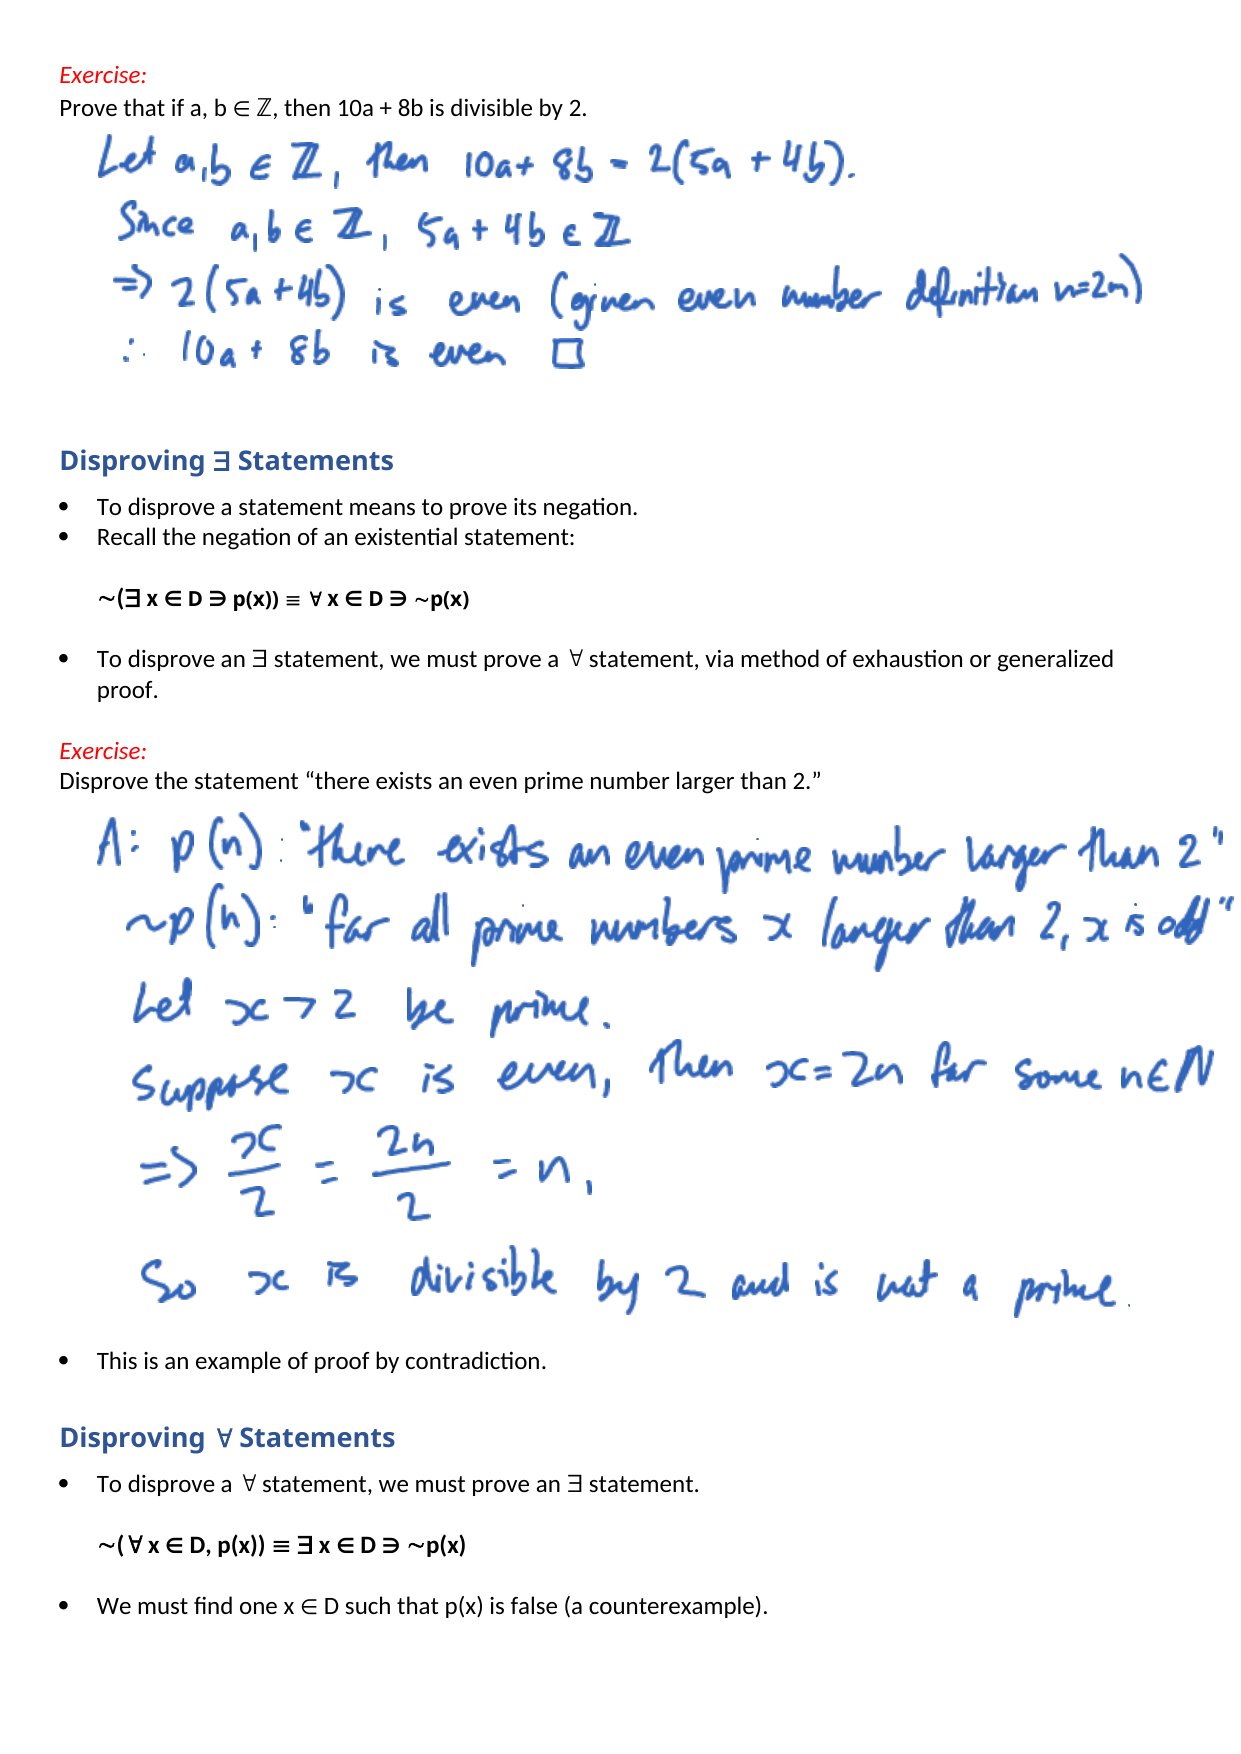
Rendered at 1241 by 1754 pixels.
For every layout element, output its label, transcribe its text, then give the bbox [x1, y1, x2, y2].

picture [372, 1161, 451, 1177]
picture [377, 1125, 434, 1156]
list We must find one x ∈ D such that p(x) is false (a counterexample). [59, 1590, 1181, 1621]
picture [815, 1262, 838, 1296]
list ( x ∈ D, p(x)) x ∈ D ∋ p(x) [97, 1529, 1181, 1560]
picture [97, 817, 121, 866]
picture [551, 271, 568, 319]
picture [303, 895, 313, 914]
picture [131, 845, 139, 852]
picture [732, 1262, 789, 1300]
picture [407, 987, 454, 1030]
picture [313, 329, 330, 365]
picture [411, 1245, 557, 1296]
picture [649, 139, 731, 185]
picture [665, 1265, 706, 1298]
picture [822, 896, 931, 972]
picture [563, 224, 581, 246]
picture [334, 989, 356, 1019]
list To disprove a statement means to prove its negation. [59, 491, 1181, 521]
picture [766, 1058, 832, 1088]
picture [505, 213, 522, 245]
picture [1121, 1045, 1214, 1093]
picture [253, 233, 257, 252]
picture [1158, 895, 1210, 945]
picture [126, 907, 194, 945]
picture [241, 893, 260, 947]
picture [751, 151, 771, 172]
subtitle Disproving Statements [59, 1419, 1181, 1456]
picture [268, 209, 281, 243]
picture [175, 154, 195, 173]
picture [321, 1177, 338, 1184]
picture [250, 154, 271, 180]
picture [586, 1180, 592, 1195]
picture [429, 342, 506, 367]
picture [231, 222, 249, 241]
picture [383, 234, 387, 251]
list Exercise: [59, 59, 1181, 89]
picture [763, 913, 792, 941]
picture [366, 141, 428, 178]
picture [422, 1063, 454, 1094]
picture [437, 827, 485, 864]
picture [449, 291, 520, 316]
picture [625, 841, 704, 870]
picture [226, 278, 261, 306]
picture [98, 134, 156, 178]
picture [298, 264, 345, 321]
picture [490, 824, 549, 868]
picture [333, 207, 372, 239]
list ( x ∈ D ∋ p(x)) x ∈ D ∋ p(x) [97, 582, 1181, 613]
picture [290, 335, 308, 365]
picture [228, 1163, 281, 1177]
picture [334, 171, 339, 189]
picture [1219, 896, 1234, 911]
picture [963, 1274, 978, 1301]
picture [206, 883, 240, 949]
picture [411, 892, 449, 943]
picture [113, 264, 152, 299]
list To disprove a statement, we must prove an statement. [59, 1468, 1181, 1499]
picture [553, 146, 593, 183]
picture [678, 288, 756, 312]
picture [832, 825, 946, 876]
picture [472, 219, 488, 241]
picture [529, 211, 545, 247]
picture [471, 917, 563, 967]
picture [274, 278, 293, 301]
picture [251, 340, 262, 359]
picture [569, 843, 610, 869]
picture [283, 997, 316, 1019]
list Prove that if a, b ∈ ℤ, then 10a + 8b is divisible by 2. [59, 89, 1181, 124]
picture [140, 1146, 197, 1188]
list To disprove an statement, we must prove a statement, via method of exhaustion or generalized proof. [59, 643, 1181, 704]
picture [1015, 1058, 1102, 1090]
picture [539, 1156, 570, 1183]
picture [571, 292, 597, 331]
picture [248, 1270, 289, 1295]
picture [295, 219, 313, 243]
picture [211, 143, 231, 186]
list Recall the negation of an existential statement: [59, 521, 1181, 552]
list Disprove the statement “there exists an even prime number larger than 2.” [59, 765, 1181, 796]
picture [133, 977, 192, 1023]
picture [291, 142, 322, 180]
picture [418, 212, 459, 250]
picture [209, 812, 262, 870]
picture [945, 896, 1015, 948]
list Exercise: [59, 735, 1181, 765]
picture [716, 847, 811, 894]
picture [132, 1063, 289, 1112]
picture [1014, 1269, 1116, 1318]
picture [610, 159, 628, 169]
picture [202, 167, 207, 182]
picture [171, 830, 194, 873]
picture [782, 265, 882, 312]
picture [196, 335, 214, 365]
picture [372, 340, 399, 367]
picture [330, 1067, 378, 1094]
picture [118, 200, 194, 241]
picture [389, 295, 407, 316]
picture [497, 1060, 610, 1098]
picture [603, 1022, 610, 1029]
picture [490, 990, 589, 1038]
picture [327, 1261, 358, 1287]
picture [552, 338, 585, 369]
picture [601, 293, 655, 312]
picture [842, 1051, 903, 1087]
picture [1040, 901, 1069, 951]
picture [1083, 917, 1109, 942]
picture [498, 1169, 517, 1179]
picture [300, 820, 405, 868]
picture [225, 999, 269, 1026]
picture [493, 1159, 511, 1164]
picture [231, 1124, 282, 1159]
picture [206, 264, 219, 313]
picture [220, 348, 236, 368]
picture [183, 330, 191, 361]
picture [877, 1259, 938, 1302]
picture [1054, 253, 1142, 304]
picture [597, 1259, 639, 1315]
picture [906, 266, 1038, 318]
picture [1213, 826, 1223, 845]
picture [325, 893, 390, 949]
picture [931, 1041, 987, 1088]
picture [783, 140, 844, 186]
picture [649, 1039, 733, 1084]
picture [1078, 826, 1159, 872]
picture [1125, 914, 1144, 936]
picture [397, 1192, 431, 1221]
picture [593, 212, 631, 247]
picture [1179, 834, 1201, 868]
picture [376, 297, 381, 315]
list This is an example of proof by contradiction. [59, 1345, 1181, 1376]
picture [141, 1259, 196, 1303]
picture [591, 896, 737, 946]
picture [966, 836, 1067, 892]
picture [466, 151, 534, 178]
subtitle Disproving Statements [59, 441, 1181, 478]
picture [315, 1161, 334, 1168]
picture [240, 1186, 275, 1217]
picture [171, 277, 195, 307]
